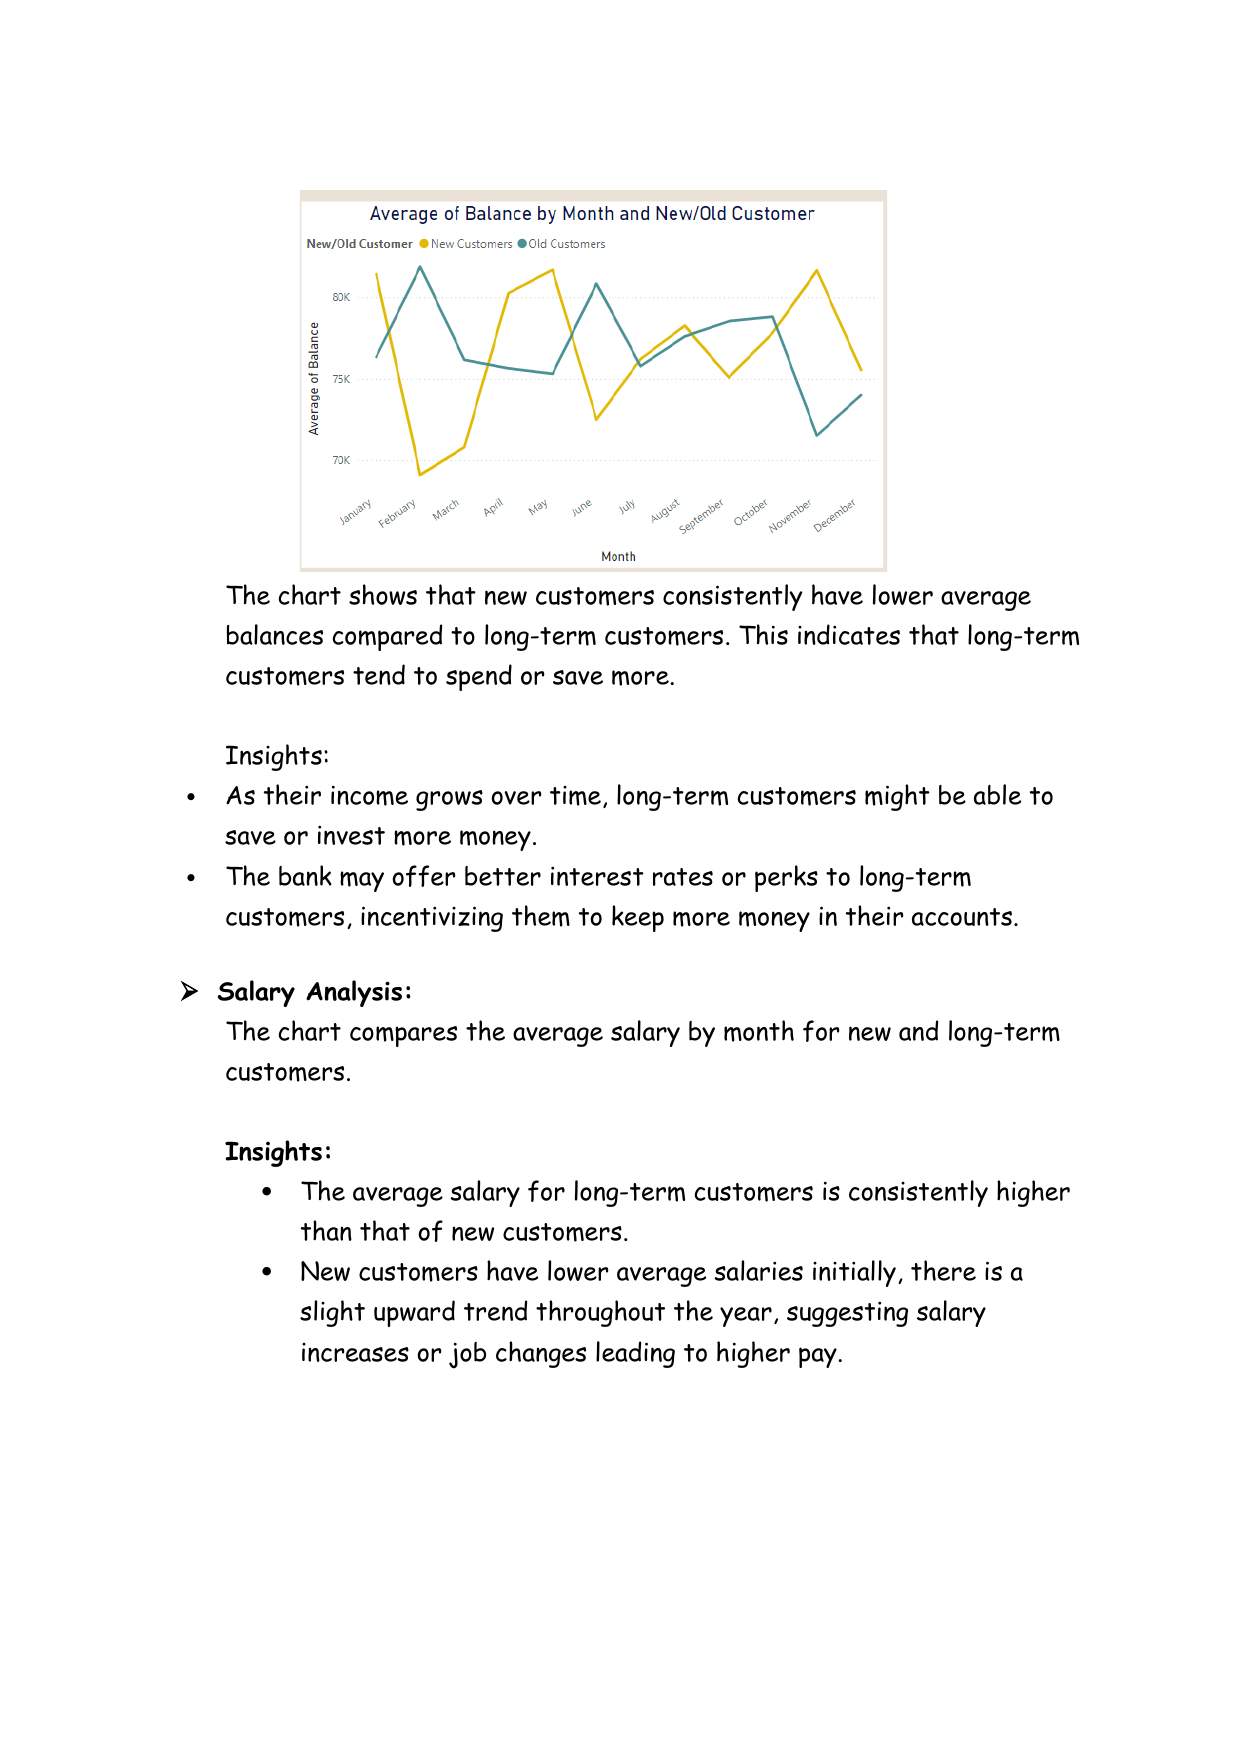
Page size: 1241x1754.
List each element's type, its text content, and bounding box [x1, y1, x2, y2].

list As their income grows over time, long-term customers might be able to save or invest more money. [187, 777, 1090, 852]
list The chart shows that new customers consistently have lower average balances compared to long-term customers. This indicates that long-term customers tend to spend or save more. [225, 577, 1090, 692]
list New customers have lower average salaries initially, there is a slight upward trend throughout the year, suggesting salary increases or job changes leading to higher pay. [262, 1253, 1090, 1368]
list The chart compares the average salary by month for new and long-term customers. [225, 1012, 1090, 1087]
list The bank may offer better interest rates or perks to long-term customers, incentivizing them to keep more money in their accounts. [187, 857, 1090, 932]
list Insights: [225, 737, 1090, 772]
list The average salary for long-term customers is consistently higher than that of new customers. [262, 1173, 1090, 1248]
picture [299, 190, 888, 572]
list Insights: [225, 1133, 1090, 1168]
list Salary Analysis: [179, 972, 1090, 1007]
